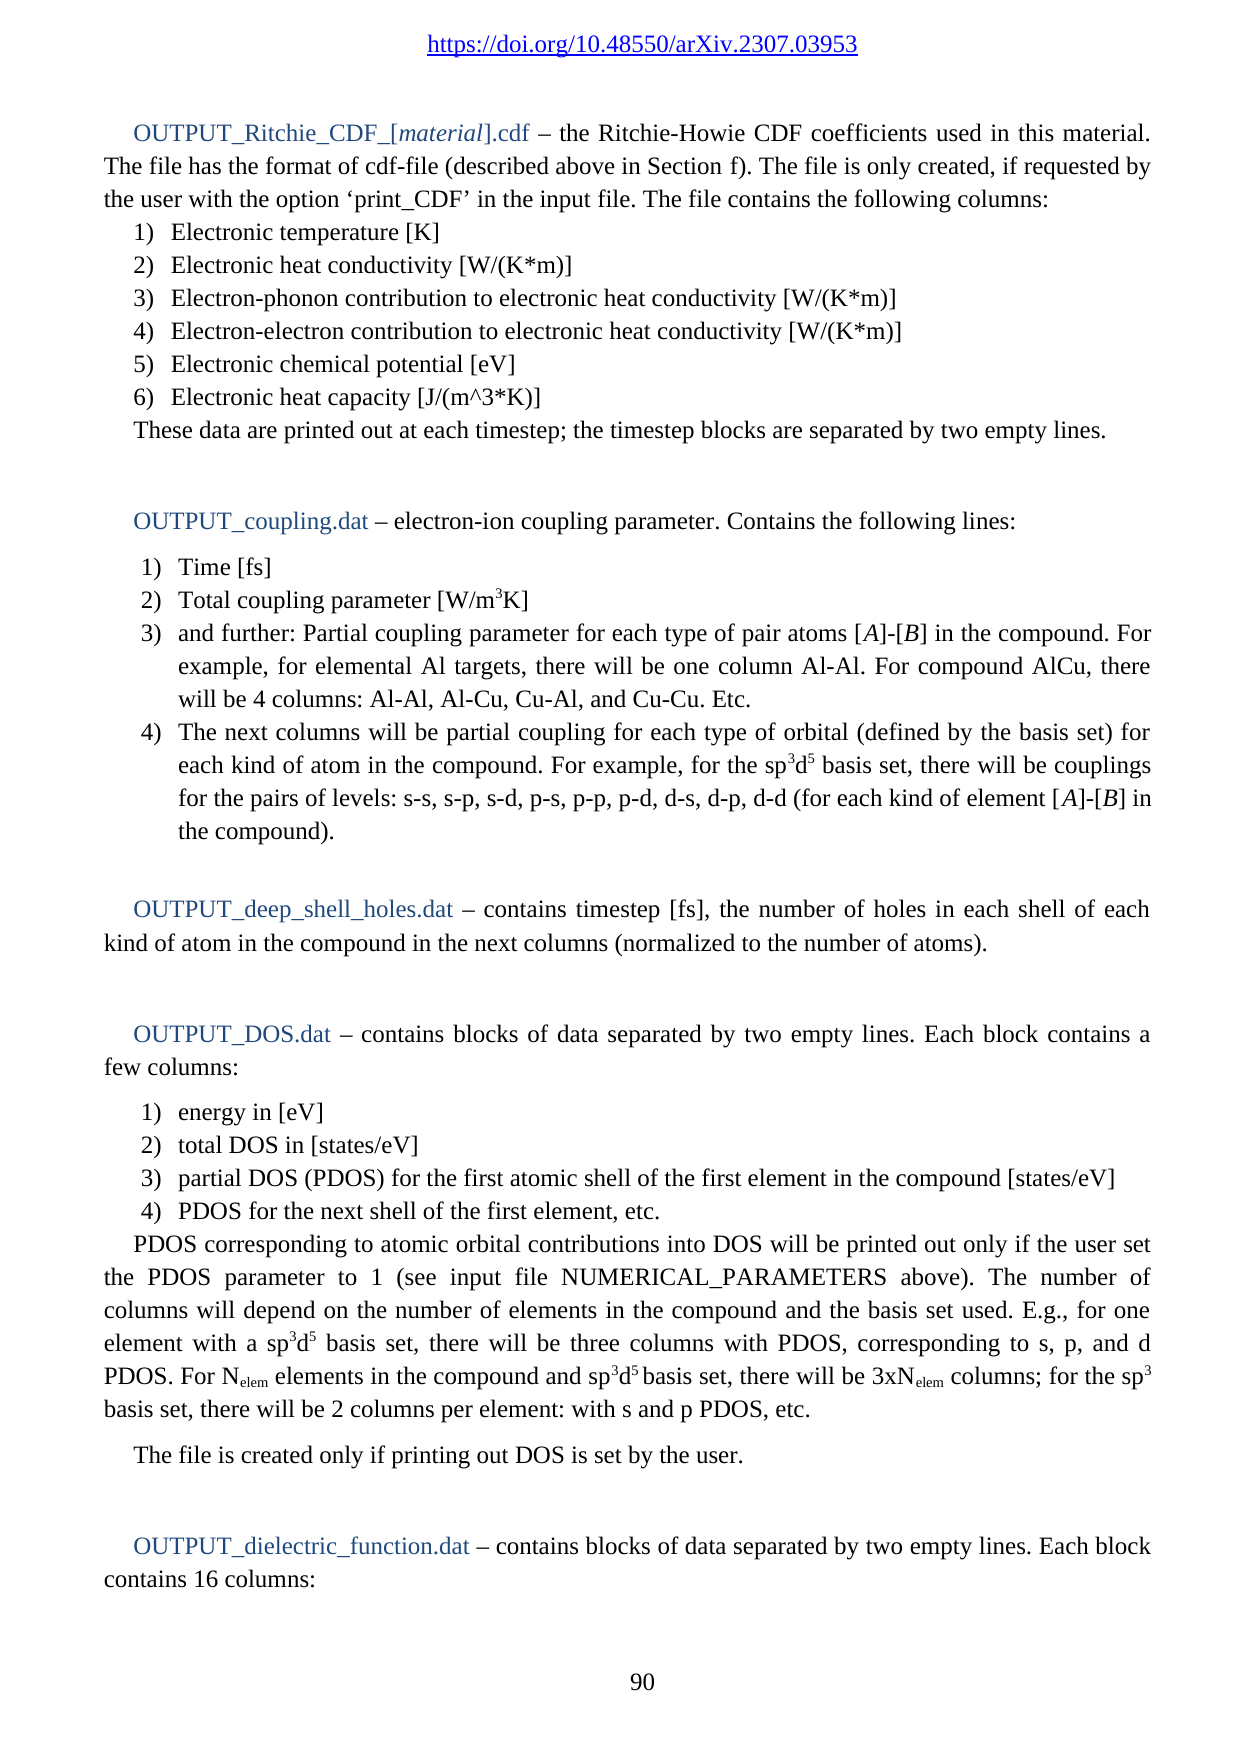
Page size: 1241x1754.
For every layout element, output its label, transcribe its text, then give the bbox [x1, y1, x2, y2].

list Electronic heat capacity [J/(m^3*K)] [133, 382, 1152, 411]
list total DOS in [states/eV] [141, 1130, 1152, 1159]
text OUTPUT_Ritchie_CDF_[material].cdf – the Ritchie-Howie CDF coefficients used in this material. The file has the format of cdf-file (described above in Section f). The file is only created, if requested by the user with the option ‘print_CDF’ in the input file. The file contains the following columns: [103, 118, 1152, 213]
text OUTPUT_DOS.dat – contains blocks of data separated by two empty lines. Each block contains a few columns: [103, 1019, 1152, 1080]
list energy in [eV] [141, 1097, 1152, 1126]
list PDOS for the next shell of the first element, etc. [141, 1196, 1152, 1225]
list partial DOS (PDOS) for the first atomic shell of the first element in the compound [states/eV] [141, 1163, 1152, 1192]
list and further: Partial coupling parameter for each type of pair atoms [A]-[B] in the compound. For example, for elemental Al targets, there will be one column Al-Al. For compound AlCu, there will be 4 columns: Al-Al, Al-Cu, Cu-Al, and Cu-Cu. Etc. [141, 618, 1152, 713]
text OUTPUT_dielectric_function.dat – contains blocks of data separated by two empty lines. Each block contains 16 columns: [103, 1531, 1152, 1593]
list The next columns will be partial coupling for each type of orbital (defined by the basis set) for each kind of atom in the compound. For example, for the sp3d5 basis set, there will be couplings for the pairs of levels: s-s, s-p, s-d, p-s, p-p, p-d, d-s, d-p, d-d (for each kind of element [A]-[B] in the compound). [141, 717, 1152, 845]
list Time [fs] [141, 552, 1152, 581]
text OUTPUT_coupling.dat – electron-ion coupling parameter. Contains the following lines: [103, 506, 1152, 535]
list Electron-electron contribution to electronic heat conductivity [W/(K*m)] [133, 316, 1152, 345]
list Electronic chemical potential [eV] [133, 349, 1152, 378]
list Electronic temperature [K] [133, 217, 1152, 246]
list Total coupling parameter [W/m3K] [141, 585, 1152, 614]
list Electron-phonon contribution to electronic heat conductivity [W/(K*m)] [133, 283, 1152, 312]
text OUTPUT_deep_shell_holes.dat – contains timestep [fs], the number of holes in each shell of each kind of atom in the compound in the next columns (normalized to the number of atoms). [103, 894, 1152, 956]
list Electronic heat conductivity [W/(K*m)] [133, 250, 1152, 279]
text PDOS corresponding to atomic orbital contributions into DOS will be printed out only if the user set the PDOS parameter to 1 (see input file NUMERICAL_PARAMETERS above). The number of columns will depend on the number of elements in the compound and the basis set used. E.g., for one element with a sp3d5 basis set, there will be three columns with PDOS, corresponding to s, p, and d PDOS. For Nelem elements in the compound and sp3d5 basis set, there will be 3xNelem columns; for the sp3 basis set, there will be 2 columns per element: with s and p PDOS, etc. [103, 1229, 1152, 1423]
text These data are printed out at each timestep; the timestep blocks are separated by two empty lines. [103, 415, 1152, 444]
text The file is created only if printing out DOS is set by the user. [103, 1440, 1152, 1469]
